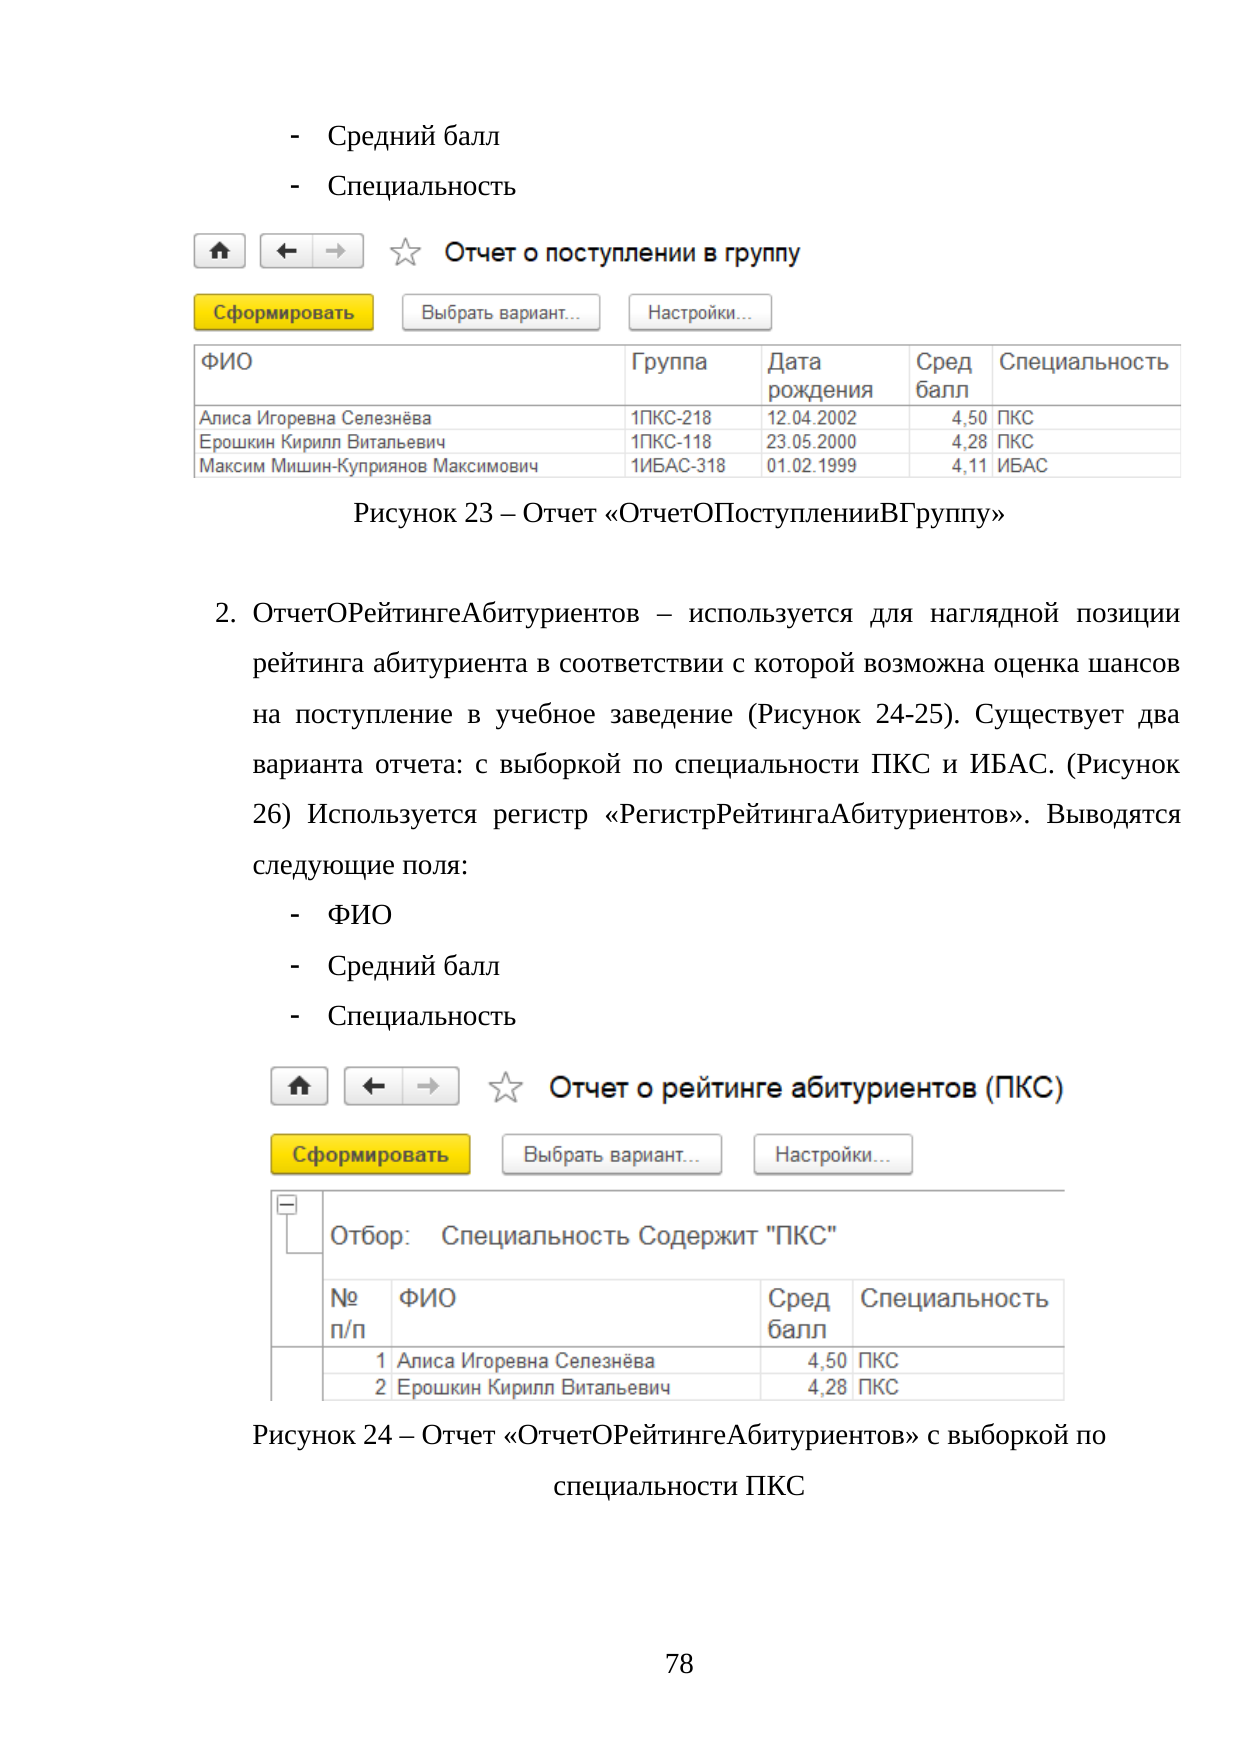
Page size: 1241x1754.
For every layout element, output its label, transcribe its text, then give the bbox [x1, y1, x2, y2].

picture [252, 1048, 1065, 1401]
list Средний балл [290, 948, 1181, 981]
list Специальность [290, 998, 1181, 1032]
list ФИО [290, 897, 1181, 931]
text Рисунок 23 – Отчет «ОтчетОПоступленииВГруппу» [177, 495, 1181, 528]
text Рисунок 24 – Отчет «ОтчетОРейтингеАбитуриентов» с выборкой по специальности ПКС [177, 1417, 1181, 1501]
list Специальность [290, 168, 1181, 202]
picture [177, 218, 1182, 478]
list ОтчетОРейтингеАбитуриентов – используется для наглядной позиции рейтинга абитуриента в соответствии с которой возможна оценка шансов на поступление в учебное заведение (Рисунок 24-25). Существует два варианта отчета: с выборкой по специальности ПКС и ИБАС. (Рисунок 26) Используется регистр «РегистрРейтингаАбитуриентов». Выводятся следующие поля: [215, 595, 1181, 880]
list Средний балл [290, 118, 1181, 152]
